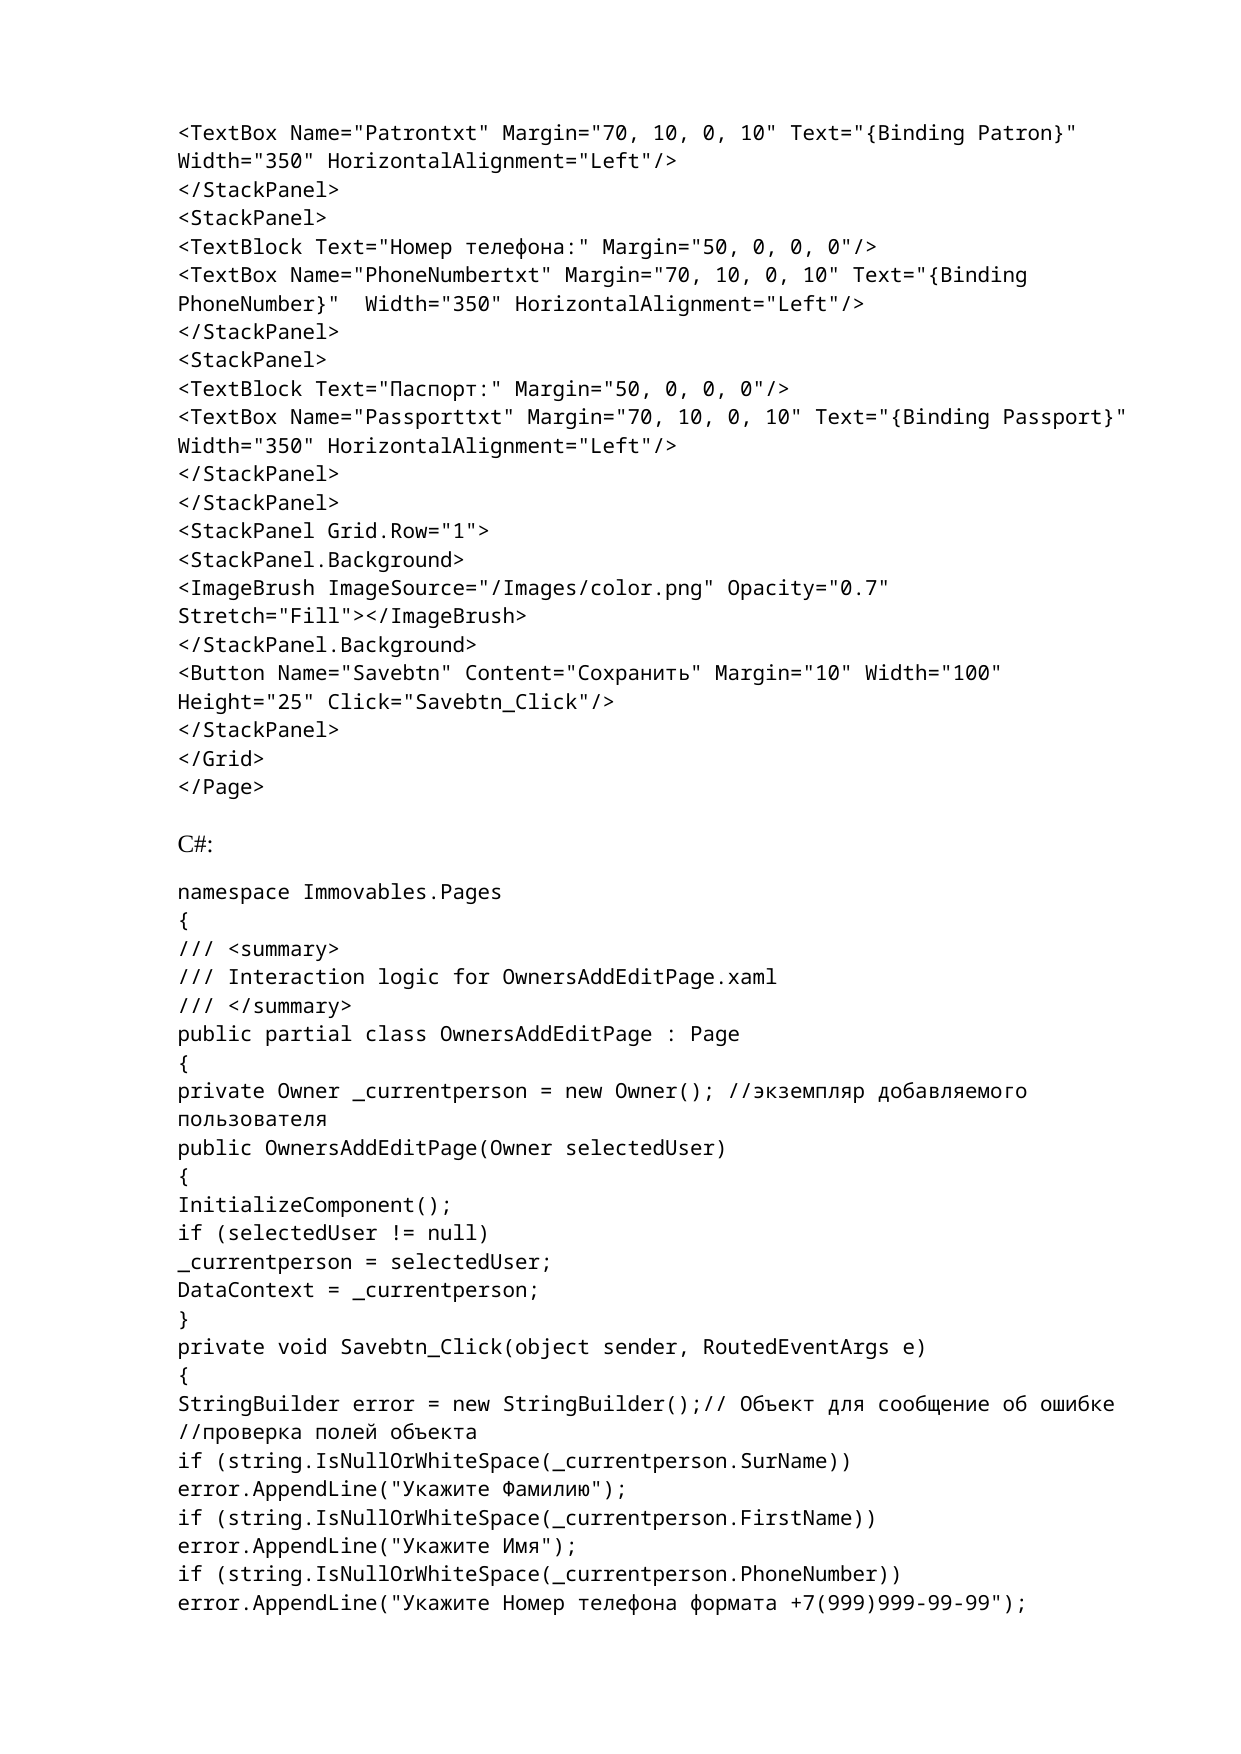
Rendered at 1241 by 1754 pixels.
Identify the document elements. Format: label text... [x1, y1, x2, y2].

text /// <summary> [177, 934, 1152, 962]
text </Page> [177, 772, 1152, 801]
text InitializeComponent(); [177, 1190, 1152, 1218]
text </StackPanel> [177, 459, 1152, 488]
text { [177, 1048, 1152, 1076]
text } [177, 1304, 1152, 1332]
text <StackPanel Grid.Row="1"> [177, 516, 1152, 545]
text <Button Name="Savebtn" Content="Сохранить" Margin="10" Width="100" Height="25" Click="Savebtn_Click"/> [177, 658, 1152, 715]
text </StackPanel> [177, 317, 1152, 346]
text //проверка полей объекта [177, 1417, 1152, 1446]
text DataContext = _currentperson; [177, 1275, 1152, 1304]
text if (string.IsNullOrWhiteSpace(_currentperson.PhoneNumber)) [177, 1559, 1152, 1588]
text /// </summary> [177, 991, 1152, 1019]
text </StackPanel> [177, 715, 1152, 744]
text </StackPanel> [177, 175, 1152, 203]
text <StackPanel.Background> [177, 545, 1152, 573]
text </Grid> [177, 744, 1152, 772]
text StringBuilder error = new StringBuilder();// Объект для сообщение об ошибке [177, 1389, 1152, 1417]
text <TextBox Name="PhoneNumbertxt" Margin="70, 10, 0, 10" Text="{Binding PhoneNumber}" Width="350" HorizontalAlignment="Left"/> [177, 260, 1152, 317]
text <TextBox Name="Patrontxt" Margin="70, 10, 0, 10" Text="{Binding Patron}" Width="350" HorizontalAlignment="Left"/> [177, 118, 1152, 175]
text { [177, 1361, 1152, 1389]
text С#: [177, 829, 1152, 858]
text if (selectedUser != null) [177, 1218, 1152, 1247]
text /// Interaction logic for OwnersAddEditPage.xaml [177, 962, 1152, 991]
text { [177, 1161, 1152, 1190]
text if (string.IsNullOrWhiteSpace(_currentperson.FirstName)) [177, 1503, 1152, 1531]
text { [177, 906, 1152, 934]
text </StackPanel> [177, 488, 1152, 516]
text <TextBlock Text="Номер телефона:" Margin="50, 0, 0, 0"/> [177, 232, 1152, 260]
text error.AppendLine("Укажите Имя"); [177, 1531, 1152, 1559]
text private void Savebtn_Click(object sender, RoutedEventArgs e) [177, 1332, 1152, 1361]
text if (string.IsNullOrWhiteSpace(_currentperson.SurName)) [177, 1446, 1152, 1474]
text <TextBox Name="Passporttxt" Margin="70, 10, 0, 10" Text="{Binding Passport}" Width="350" HorizontalAlignment="Left"/> [177, 402, 1152, 459]
text public partial class OwnersAddEditPage : Page [177, 1019, 1152, 1048]
text namespace Immovables.Pages [177, 877, 1152, 906]
text <StackPanel> [177, 346, 1152, 374]
text <ImageBrush ImageSource="/Images/color.png" Opacity="0.7" Stretch="Fill"></ImageBrush> [177, 573, 1152, 630]
text error.AppendLine("Укажите Фамилию"); [177, 1474, 1152, 1503]
text <TextBlock Text="Паспорт:" Margin="50, 0, 0, 0"/> [177, 374, 1152, 402]
text error.AppendLine("Укажите Номер телефона формата +7(999)999-99-99"); [177, 1588, 1152, 1616]
text </StackPanel.Background> [177, 630, 1152, 658]
text private Owner _currentperson = new Owner(); //экземпляр добавляемого пользователя [177, 1076, 1152, 1133]
text public OwnersAddEditPage(Owner selectedUser) [177, 1133, 1152, 1161]
text <StackPanel> [177, 203, 1152, 232]
text _currentperson = selectedUser; [177, 1247, 1152, 1275]
